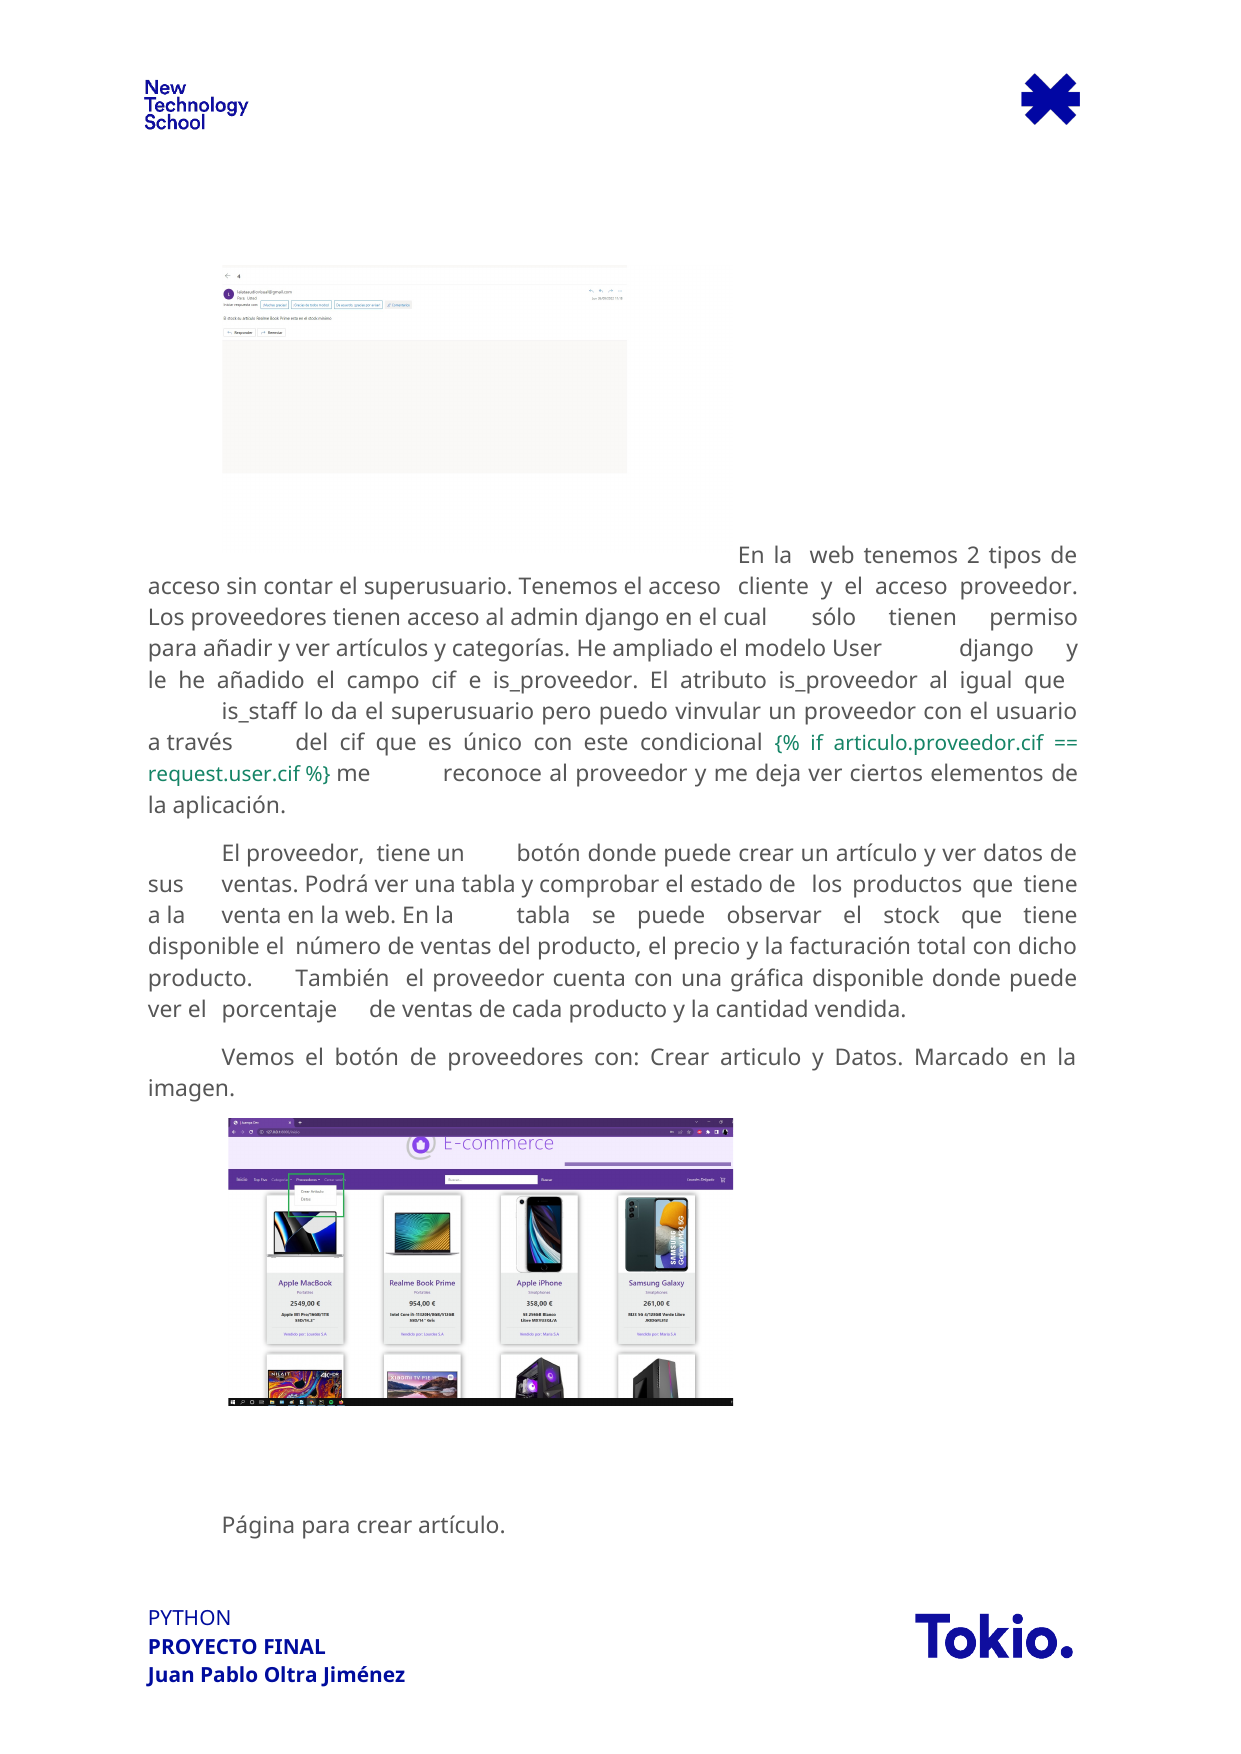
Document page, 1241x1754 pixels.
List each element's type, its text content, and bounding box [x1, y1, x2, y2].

text En la web tenemos 2 tipos de acceso sin contar el superusuario. Tenemos el acceso cliente y el acceso proveedor. Los proveedores tienen acceso al admin django en el cual sólo tienen permiso para añadir y ver artículos y categorías. He ampliado el modelo User django y le he añadido el campo cif e is_proveedor. El atributo is_proveedor al igual que is_staff lo da el superusuario pero puedo vinvular un proveedor con el usuario a través del cif que es único con este condicional {% if articulo.proveedor.cif == request.user.cif %} me reconoce al proveedor y me deja ver ciertos elementos de la aplicación. [148, 538, 1078, 820]
picture [228, 1118, 734, 1406]
picture [139, 74, 253, 134]
picture [1022, 74, 1079, 124]
picture [222, 265, 734, 553]
text El proveedor, tiene un botón donde puede crear un artículo y ver datos de sus ventas. Podrá ver una tabla y comprobar el estado de los productos que tiene a la venta en la web. En la tabla se puede observar el stock que tiene disponible el número de ventas del producto, el precio y la facturación total con dicho producto. También el proveedor cuenta con una gráfica disponible donde puede ver el porcentaje de ventas de cada producto y la cantidad vendida. [148, 836, 1078, 1024]
text Página para crear artículo. [148, 1509, 1078, 1540]
picture [908, 1591, 1078, 1680]
text Vemos el botón de proveedores con: Crear articulo y Datos. Marcado en la imagen. [148, 1041, 1078, 1103]
